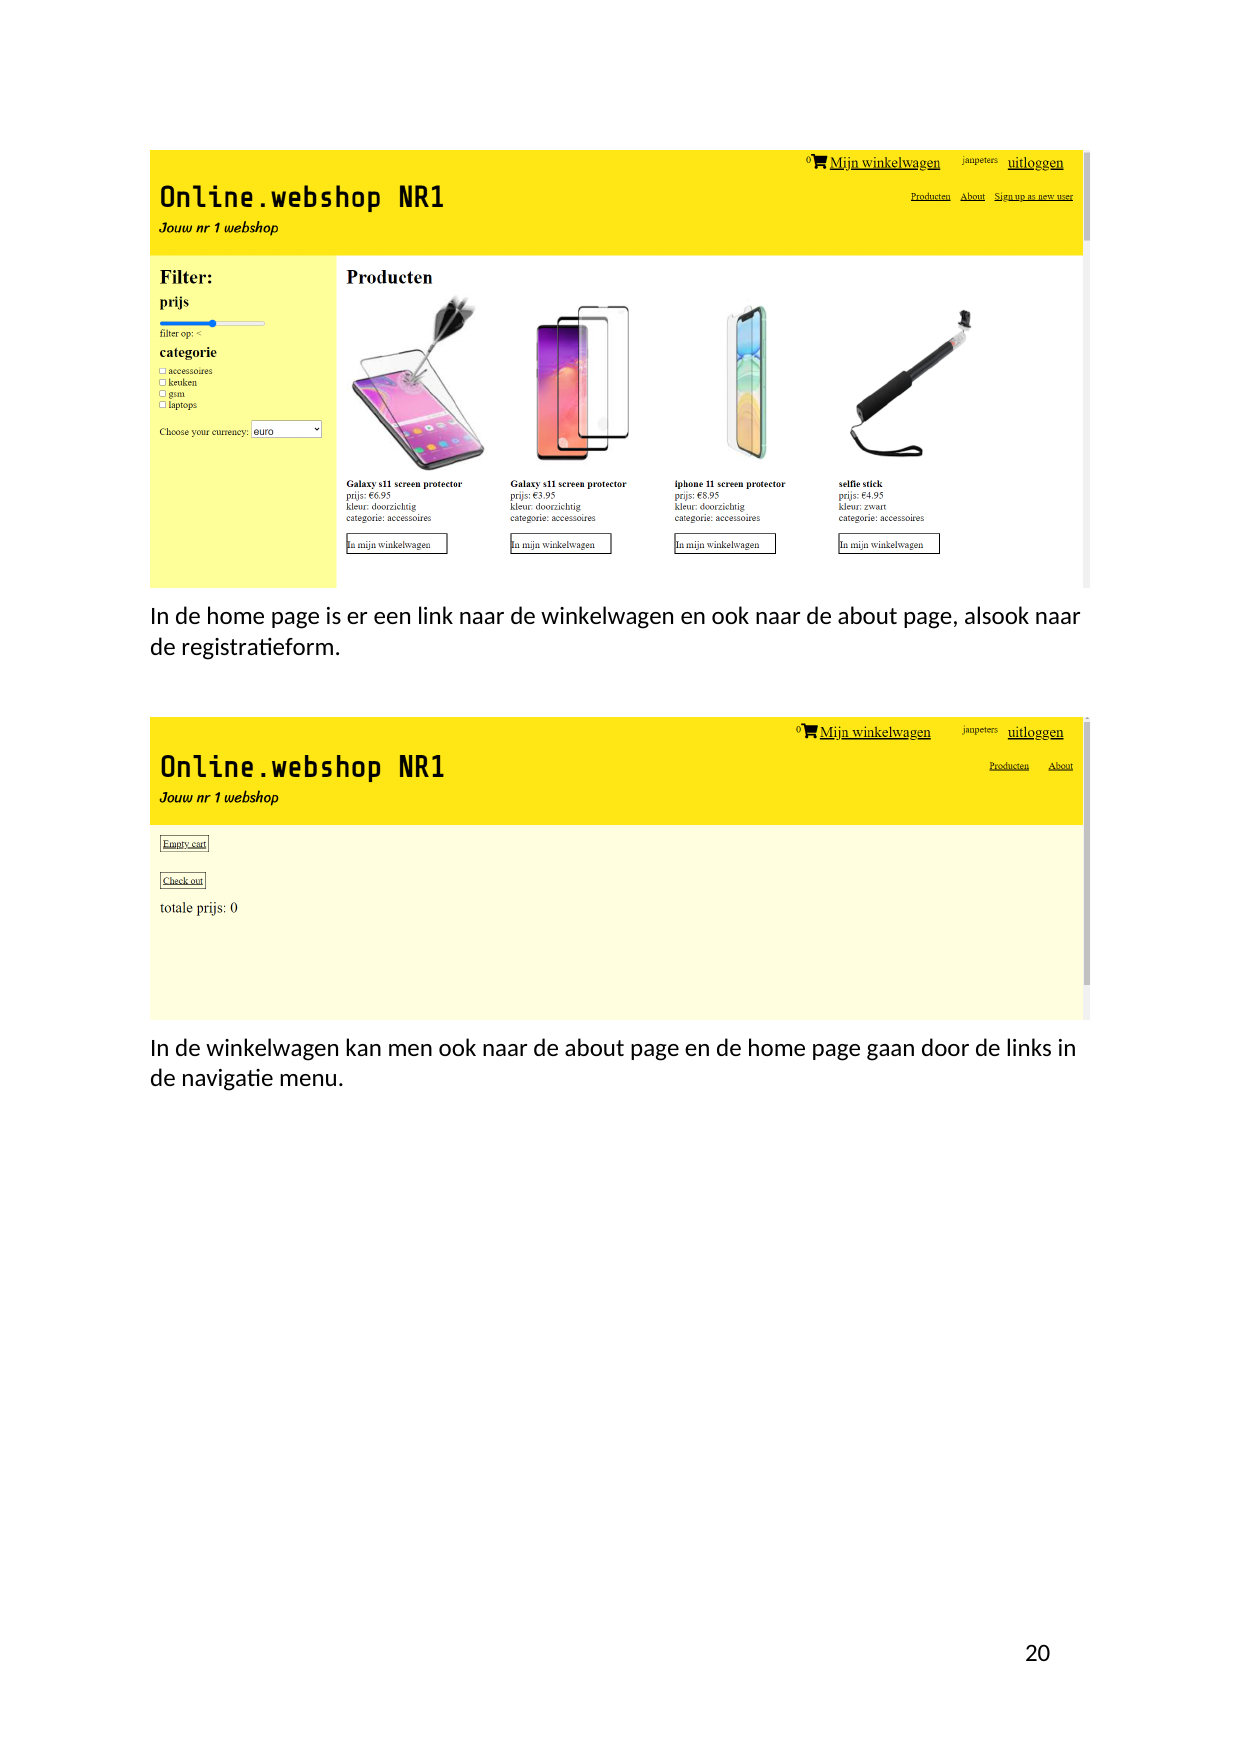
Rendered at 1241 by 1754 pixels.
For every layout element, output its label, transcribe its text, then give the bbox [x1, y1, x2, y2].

text In de winkelwagen kan men ook naar de about page en de home page gaan door de links in de navigatie menu. [150, 1032, 1090, 1093]
text In de home page is er een link naar de winkelwagen en ook naar de about page, alsook naar de registratieform. [150, 601, 1090, 662]
picture [150, 150, 1091, 588]
picture [150, 717, 1091, 1020]
